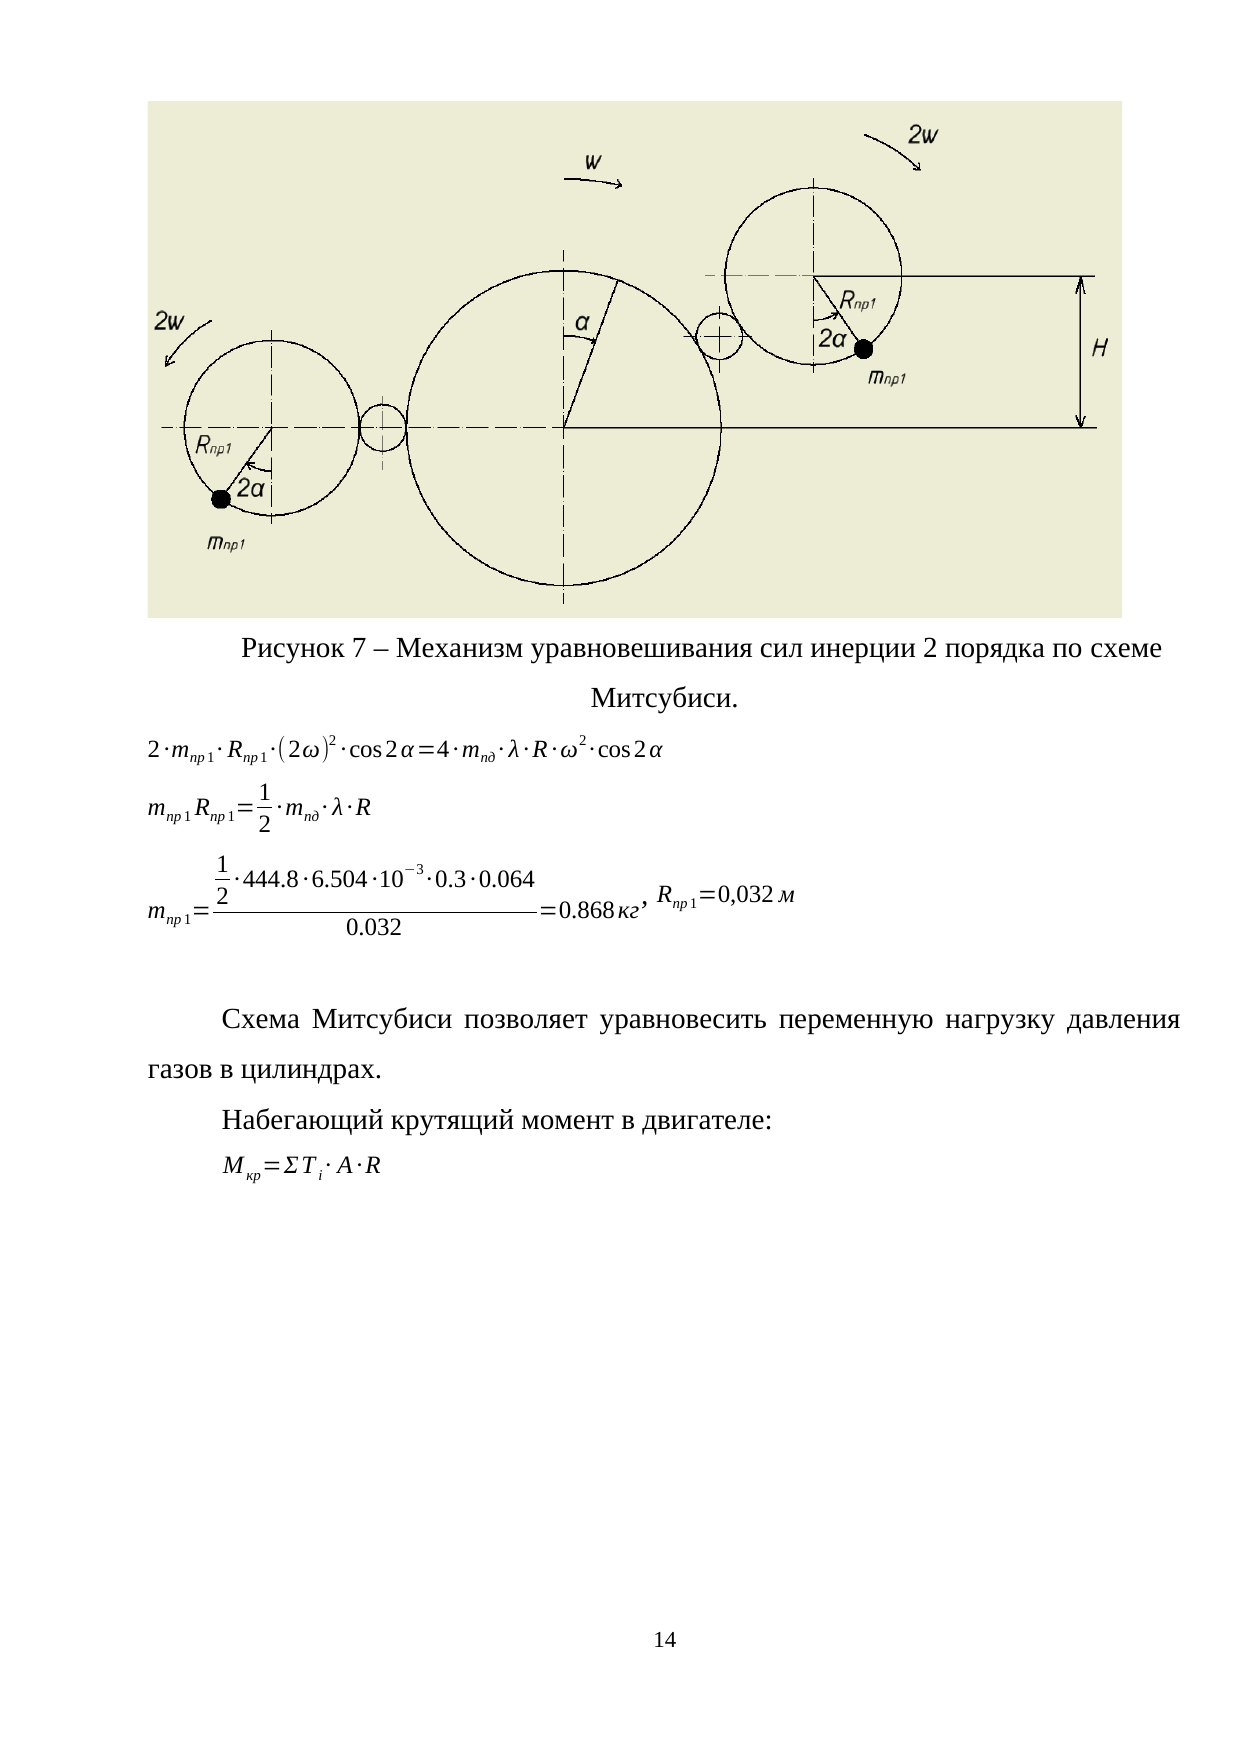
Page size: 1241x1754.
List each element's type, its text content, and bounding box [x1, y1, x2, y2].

text Схема Митсубиси позволяет уравновесить переменную нагрузку давления газов в цилиндрах. [148, 1001, 1181, 1085]
text Набегающий крутящий момент в двигателе: [148, 1102, 1181, 1135]
text Рисунок 7 – Механизм уравновешивания сил инерции 2 порядка по схеме Митсубиси. [148, 630, 1181, 714]
picture [147, 101, 1123, 618]
text , [148, 851, 1181, 941]
